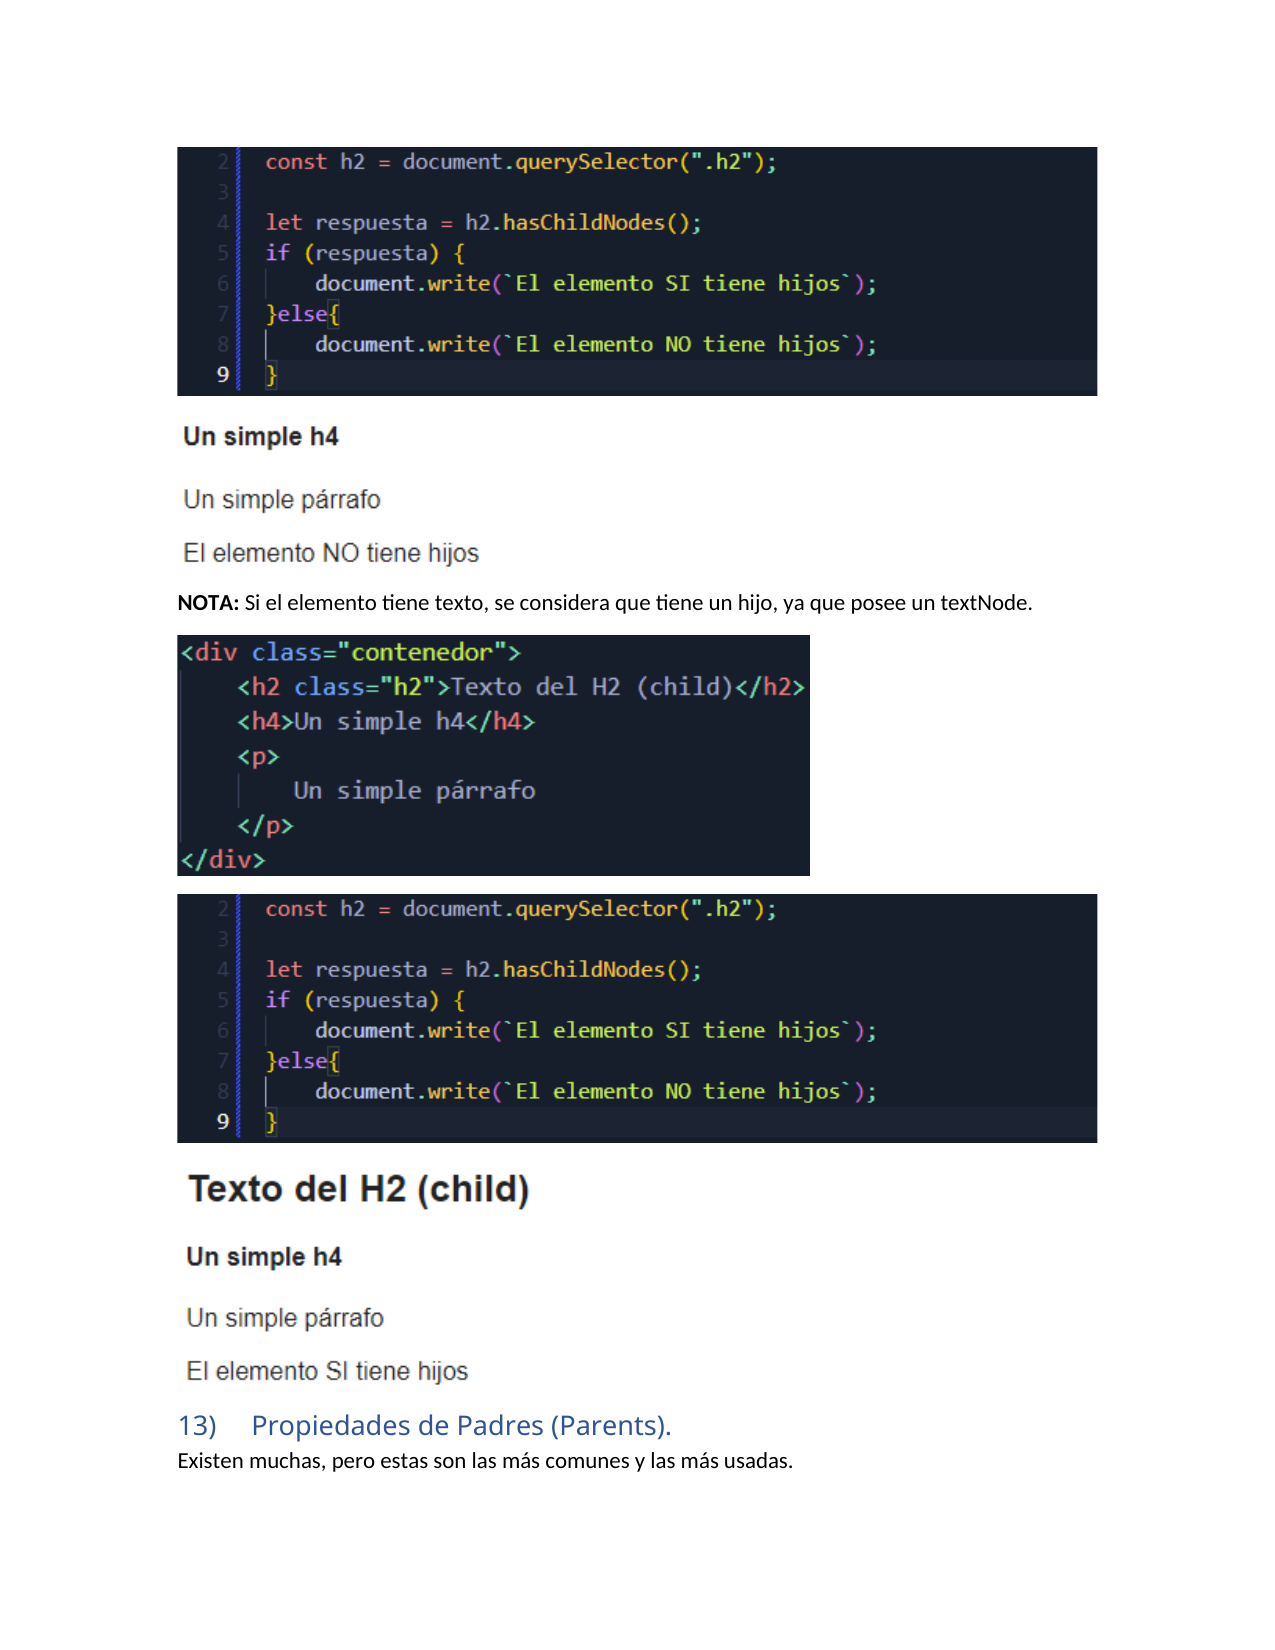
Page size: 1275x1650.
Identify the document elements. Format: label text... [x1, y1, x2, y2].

subtitle 13) Propiedades de Padres (Parents). [177, 1407, 1098, 1443]
picture [177, 894, 1098, 1143]
picture [177, 635, 810, 876]
picture [177, 414, 493, 570]
text Existen muchas, pero estas son las más comunes y las más usadas. [177, 1446, 1098, 1474]
text NOTA: Si el elemento tiene texto, se considera que tiene un hijo, ya que posee un textNode. [177, 588, 1098, 616]
picture [177, 1161, 537, 1388]
picture [177, 147, 1098, 396]
